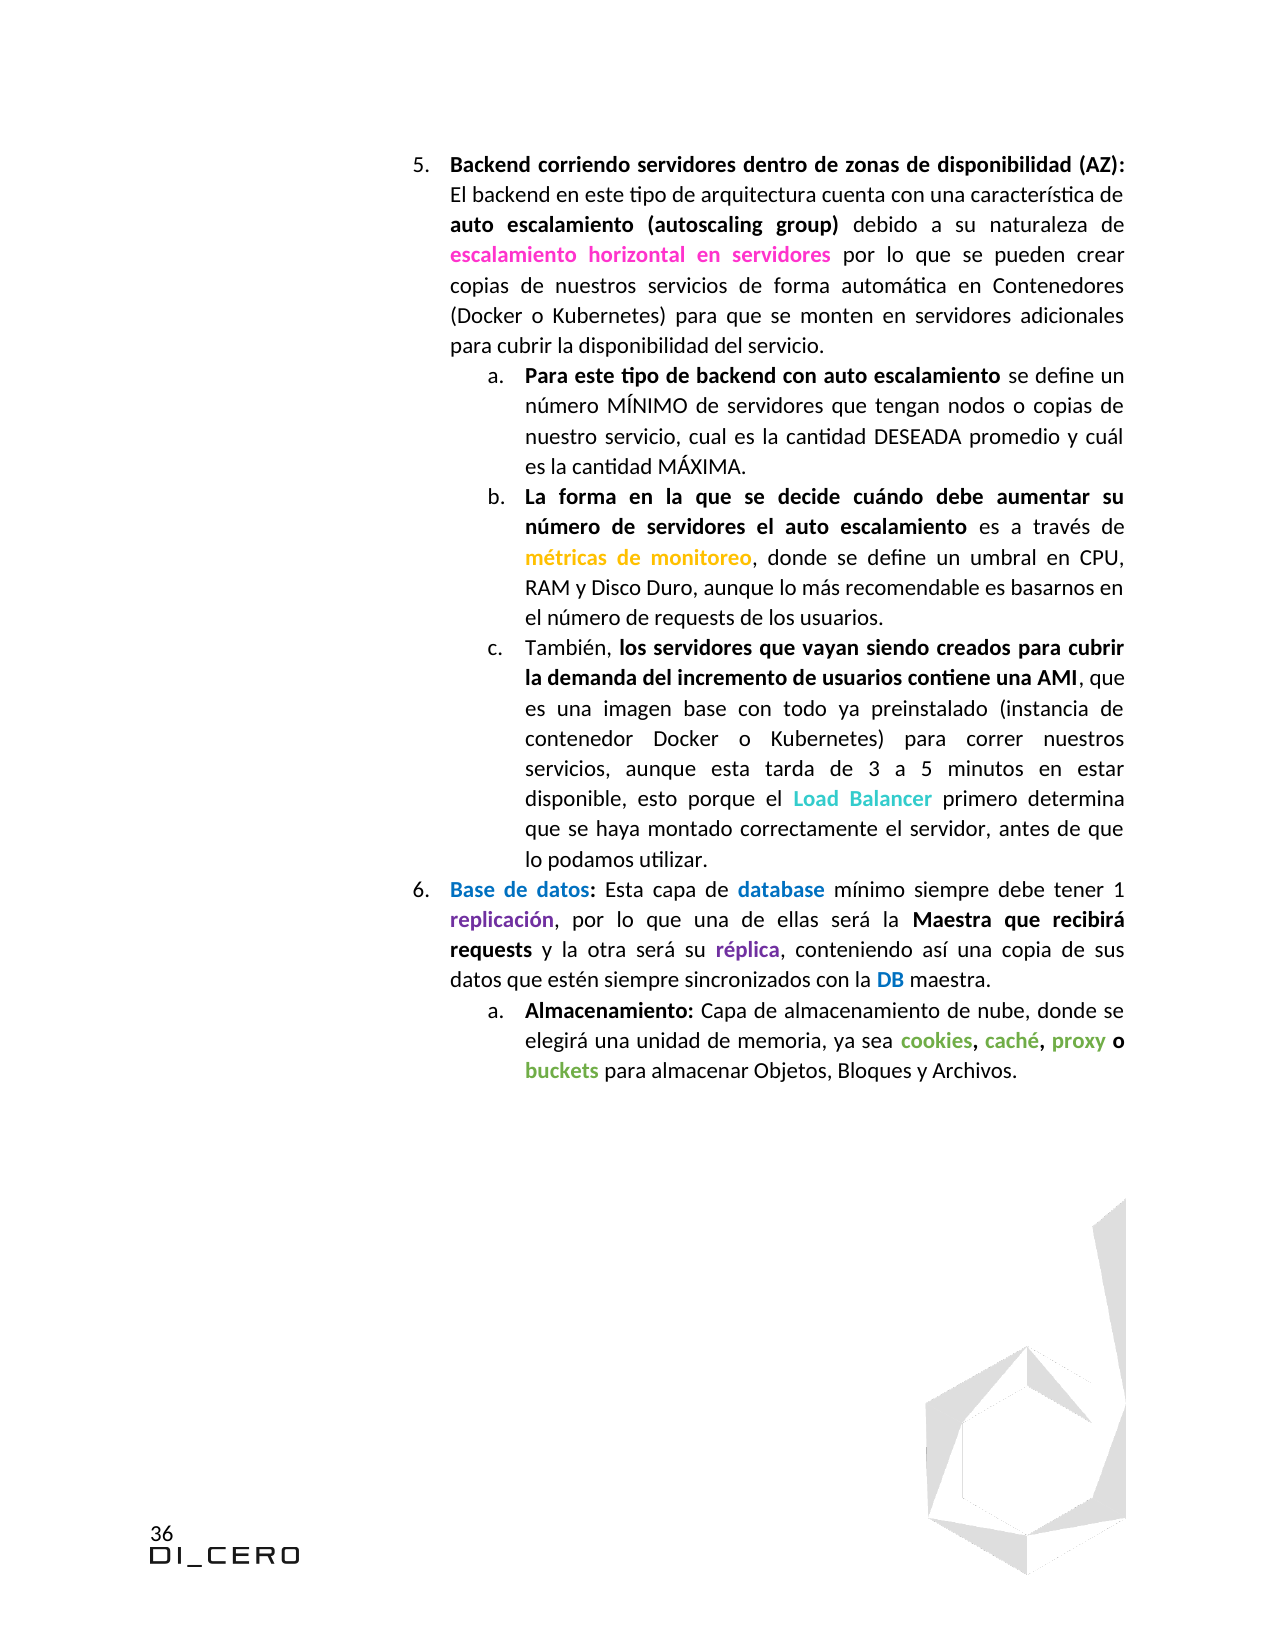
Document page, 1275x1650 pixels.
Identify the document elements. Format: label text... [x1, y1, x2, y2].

picture [925, 1198, 1126, 1575]
list La forma en la que se decide cuándo debe aumentar su número de servidores el auto escalamiento es a través de métricas de monitoreo, donde se define un umbral en CPU, RAM y Disco Duro, aunque lo más recomendable es basarnos en el número de requests de los usuarios. [487, 482, 1125, 631]
list Almacenamiento: Capa de almacenamiento de nube, donde se elegirá una unidad de memoria, ya sea cookies, caché, proxy o buckets para almacenar Objetos, Bloques y Archivos. [487, 996, 1125, 1084]
list Para este tipo de backend con auto escalamiento se define un número MÍNIMO de servidores que tengan nodos o copias de nuestro servicio, cual es la cantidad DESEADA promedio y cuál es la cantidad MÁXIMA. [487, 361, 1125, 480]
list Backend corriendo servidores dentro de zonas de disponibilidad (AZ): El backend en este tipo de arquitectura cuenta con una característica de auto escalamiento (autoscaling group) debido a su naturaleza de escalamiento horizontal en servidores por lo que se pueden crear copias de nuestros servicios de forma automática en Contenedores (Docker o Kubernetes) para que se monten en servidores adicionales para cubrir la disponibilidad del servicio. [412, 150, 1125, 359]
list También, los servidores que vayan siendo creados para cubrir la demanda del incremento de usuarios contiene una AMI, que es una imagen base con todo ya preinstalado (instancia de contenedor Docker o Kubernetes) para correr nuestros servicios, aunque esta tarda de 3 a 5 minutos en estar disponible, esto porque el Load Balancer primero determina que se haya montado correctamente el servidor, antes de que lo podamos utilizar. [487, 633, 1125, 873]
picture [150, 1547, 299, 1567]
list Base de datos: Esta capa de database mínimo siempre debe tener 1 replicación, por lo que una de ellas será la Maestra que recibirá requests y la otra será su réplica, conteniendo así una copia de sus datos que estén siempre sincronizados con la DB maestra. [412, 875, 1125, 994]
